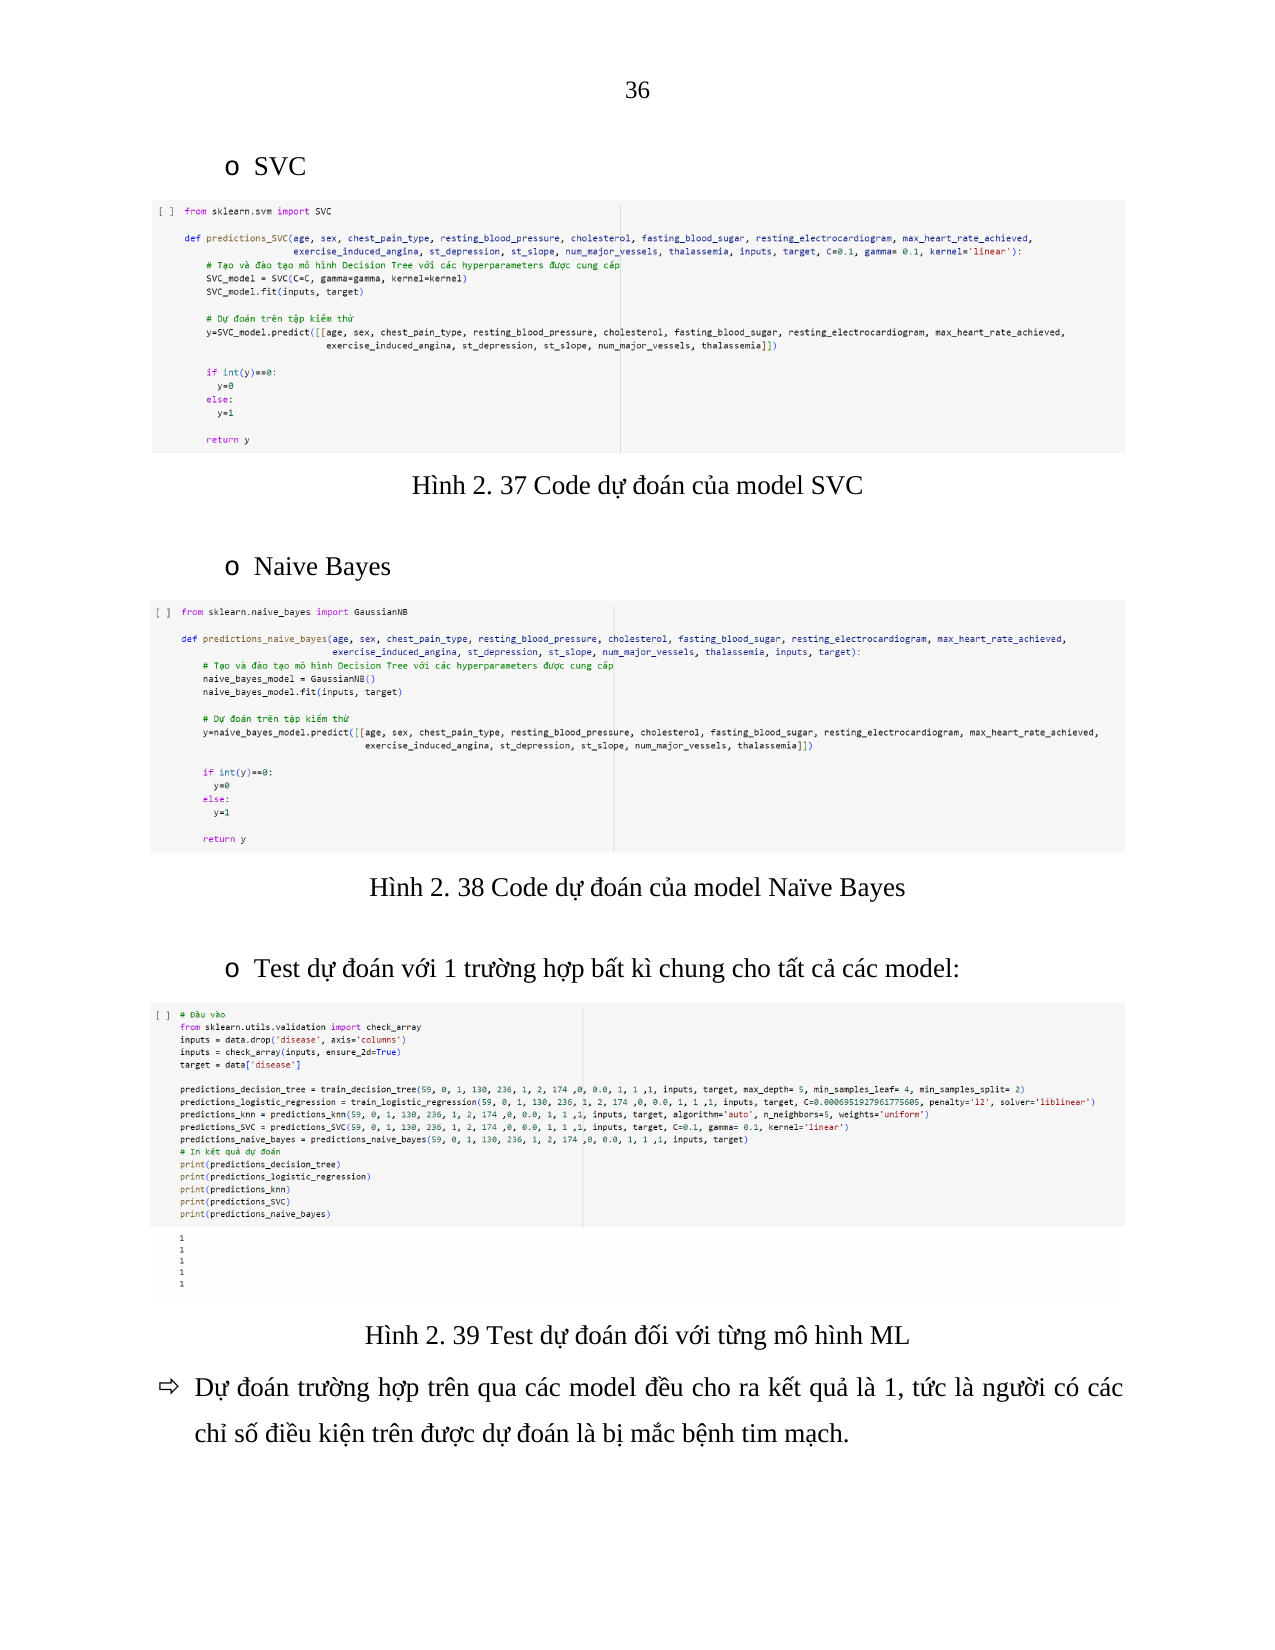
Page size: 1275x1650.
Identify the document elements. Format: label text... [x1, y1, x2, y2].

picture [150, 1001, 1125, 1304]
list SVC [224, 150, 1125, 183]
picture [150, 600, 1125, 856]
list Test dự đoán với 1 trường hợp bất kì chung cho tất cả các model: [224, 952, 1125, 985]
list Naive Bayes [224, 550, 1125, 583]
picture [150, 200, 1125, 454]
list Dự đoán trường hợp trên qua các model đều cho ra kết quả là 1, tức là người có các chỉ số điều kiện trên được dự đoán là bị mắc bệnh tim mạch. [157, 1371, 1125, 1449]
